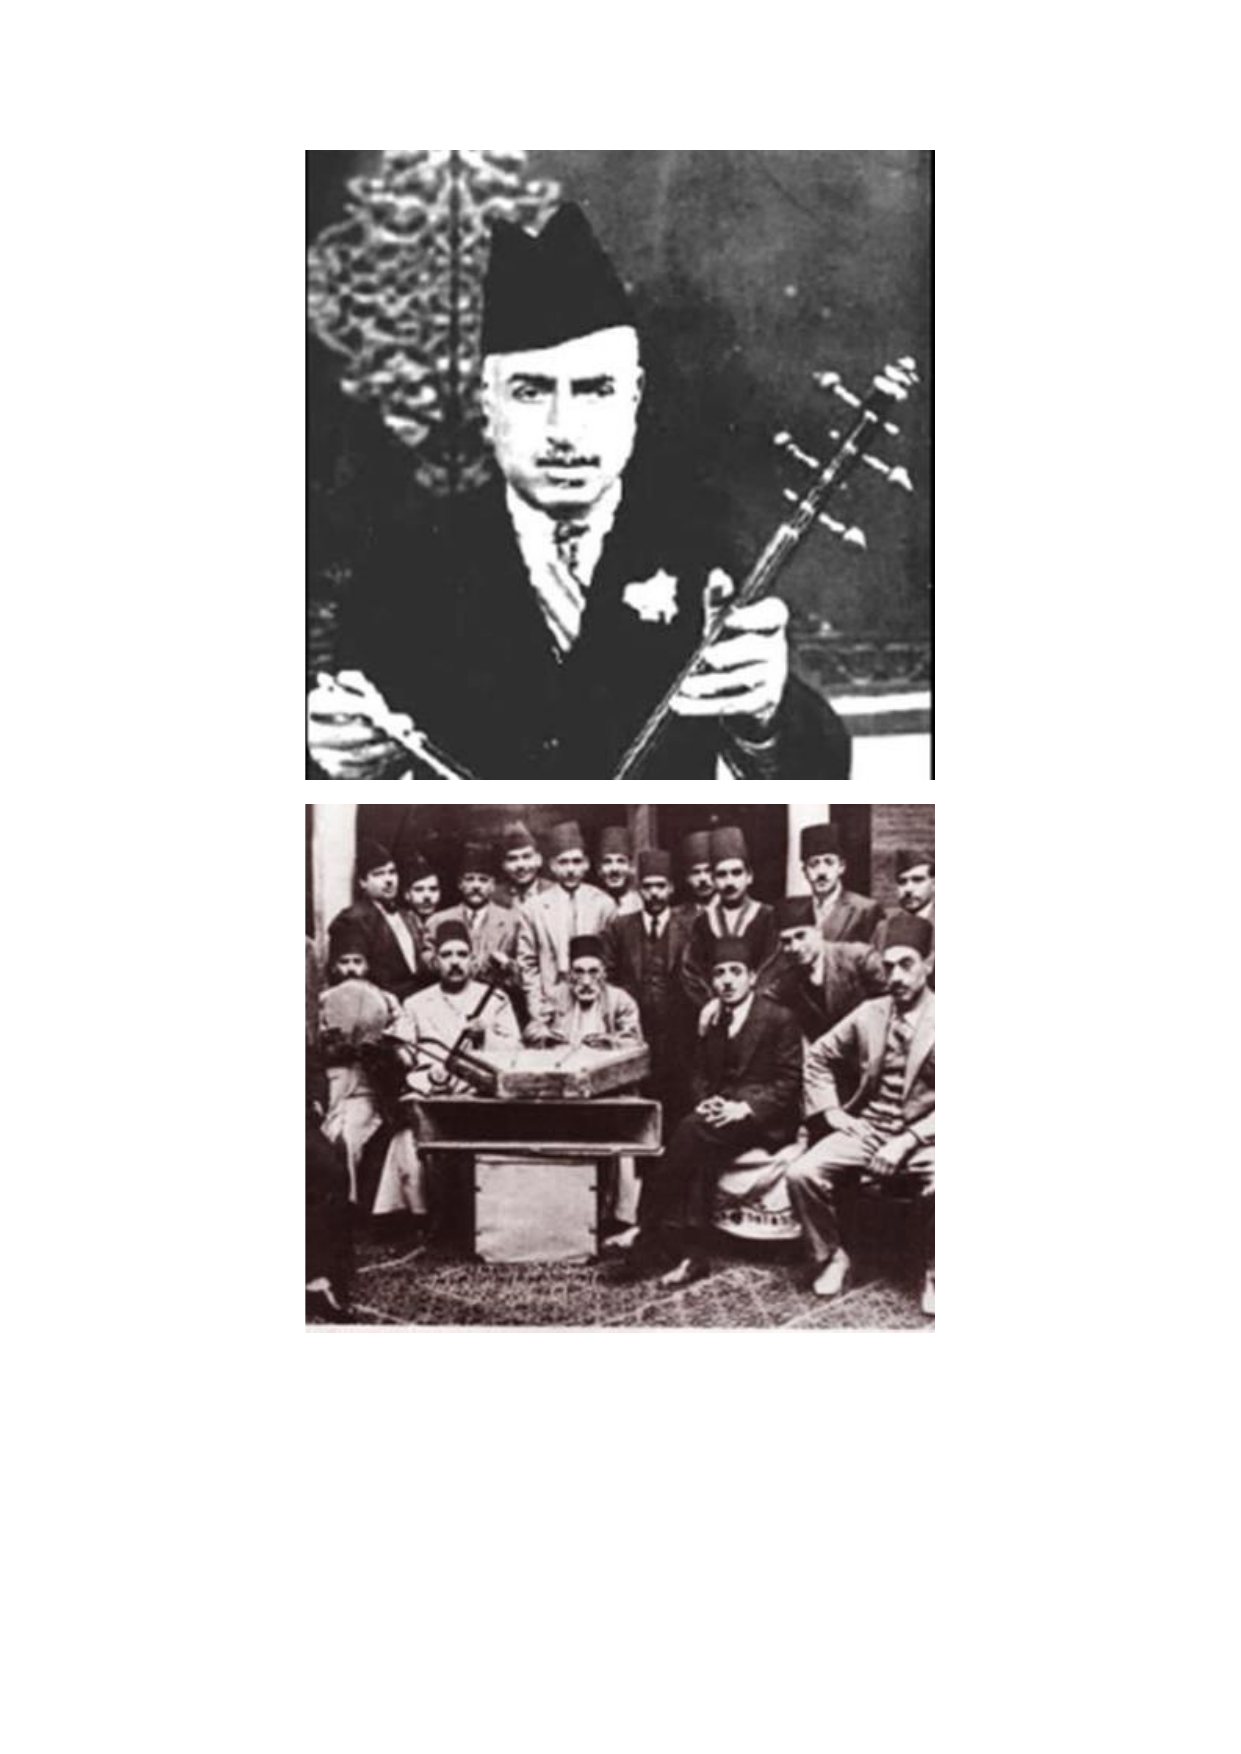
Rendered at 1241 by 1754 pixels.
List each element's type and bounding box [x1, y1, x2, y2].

picture [305, 150, 935, 780]
picture [305, 804, 935, 1333]
